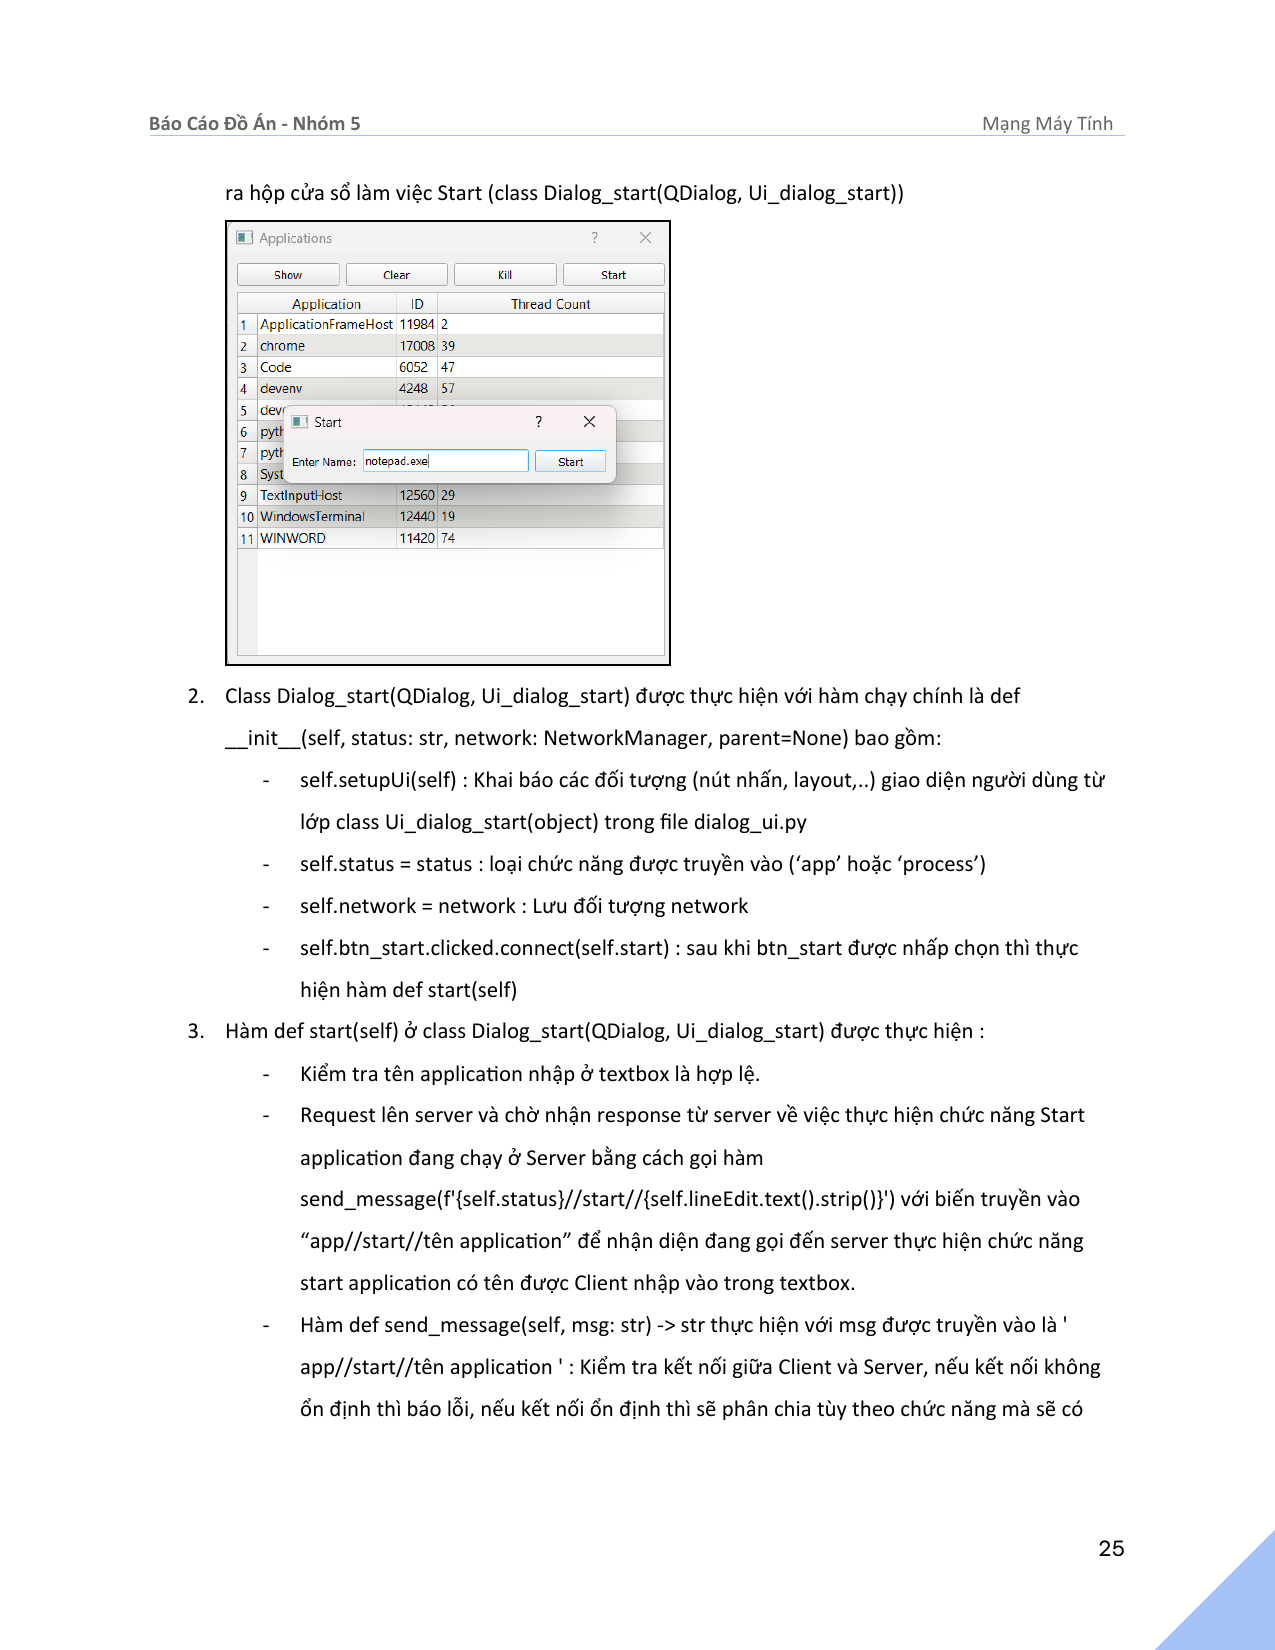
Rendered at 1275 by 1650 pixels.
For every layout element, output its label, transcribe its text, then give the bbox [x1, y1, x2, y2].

list Request lên server và chờ nhận response từ server về việc thực hiện chức năng Start application đang chạy ở Server bằng cách gọi hàm send_message(f'{self.status}//start//{self.lineEdit.text().strip()}') với biến truyền vào “app//start//tên application” để nhận diện đang gọi đến server thực hiện chức năng start application có tên được Client nhập vào trong textbox. [262, 1101, 1125, 1297]
list Kiểm tra tên application nhập ở textbox là hợp lệ. [262, 1059, 1125, 1087]
list Hàm def start(self) ở class Dialog_start(QDialog, Ui_dialog_start) được thực hiện : [187, 1017, 1125, 1045]
list Class Dialog_start(QDialog, Ui_dialog_start) được thực hiện với hàm chạy chính là def __init__(self, status: str, network: NetworkManager, parent=None) bao gồm: [187, 681, 1125, 751]
list self.network = network : Lưu đối tượng network [262, 891, 1125, 919]
list self.btn_start.clicked.connect(self.start) : sau khi btn_start được nhấp chọn thì thực hiện hàm def start(self) [262, 933, 1125, 1003]
picture [227, 222, 669, 664]
list self.setupUi(self) : Khai báo các đối tượng (nút nhấn, layout,..) giao diện người dùng từ lớp class Ui_dialog_start(object) trong file dialog_ui.py [262, 765, 1125, 835]
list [262, 1311, 1125, 1422]
list self.status = status : loại chức năng được truyền vào (‘app’ hoặc ‘process’) [262, 849, 1125, 877]
